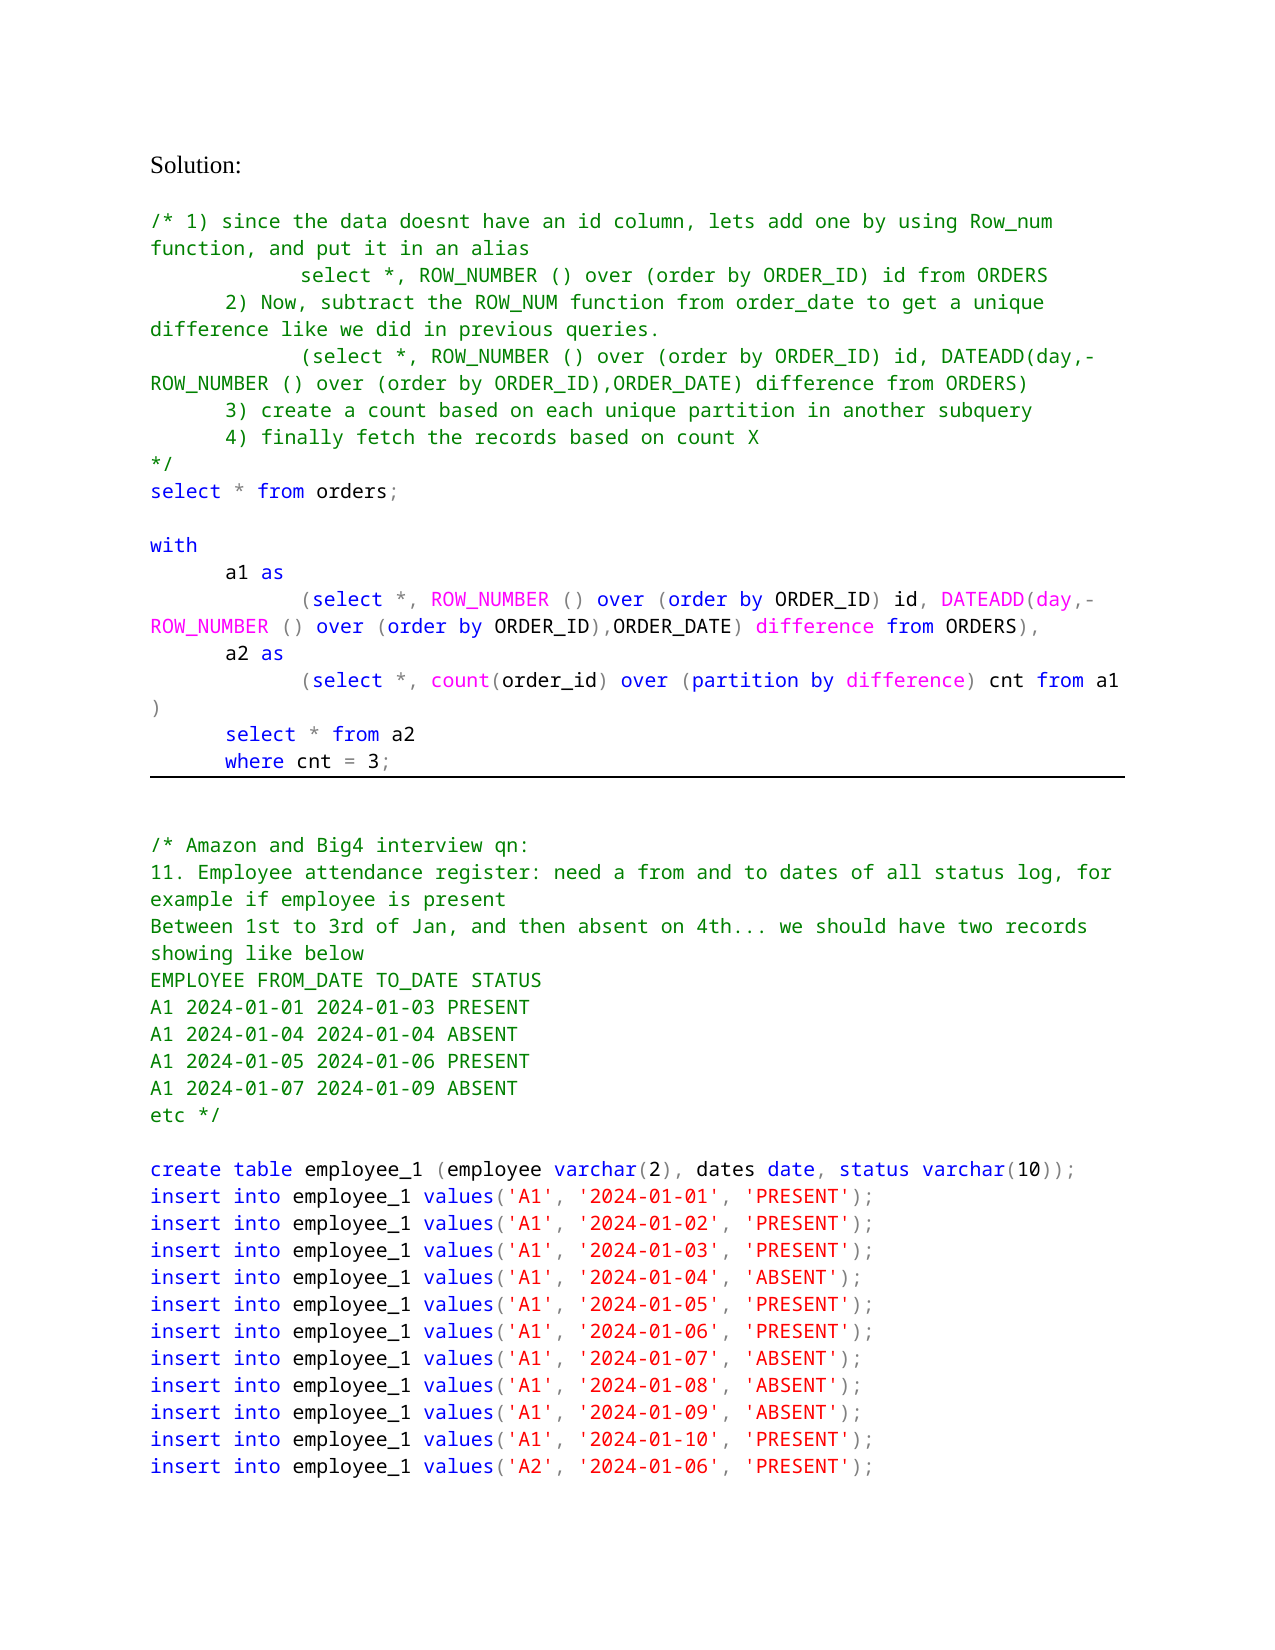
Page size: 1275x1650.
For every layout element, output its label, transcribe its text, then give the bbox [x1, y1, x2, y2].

text insert into employee_1 values('A1', '2024-01-07', 'ABSENT'); [150, 1344, 1125, 1371]
text with [150, 531, 1125, 558]
text A1 2024-01-07 2024-01-09 ABSENT [150, 1074, 1125, 1101]
text (select *, count(order_id) over (partition by difference) cnt from a1 ) [150, 666, 1125, 720]
text a2 as [150, 639, 1125, 666]
text insert into employee_1 values('A1', '2024-01-10', 'PRESENT'); [150, 1425, 1125, 1452]
text A1 2024-01-05 2024-01-06 PRESENT [150, 1047, 1125, 1074]
text /* Amazon and Big4 interview qn: [150, 832, 1125, 859]
text insert into employee_1 values('A1', '2024-01-04', 'ABSENT'); [150, 1263, 1125, 1290]
text etc */ [150, 1101, 1125, 1128]
text insert into employee_1 values('A1', '2024-01-06', 'PRESENT'); [150, 1317, 1125, 1344]
text insert into employee_1 values('A1', '2024-01-09', 'ABSENT'); [150, 1398, 1125, 1425]
text insert into employee_1 values('A1', '2024-01-02', 'PRESENT'); [150, 1209, 1125, 1236]
text insert into employee_1 values('A1', '2024-01-03', 'PRESENT'); [150, 1236, 1125, 1263]
text a1 as [150, 558, 1125, 585]
text (select *, ROW_NUMBER () over (order by ORDER_ID) id, DATEADD(day,-ROW_NUMBER () over (order by ORDER_ID),ORDER_DATE) difference from ORDERS), [150, 585, 1125, 639]
text 2) Now, subtract the ROW_NUM function from order_date to get a unique difference like we did in previous queries. [150, 288, 1125, 342]
text Solution: [150, 150, 1125, 179]
text 4) finally fetch the records based on count X [150, 423, 1125, 450]
text insert into employee_1 values('A2', '2024-01-06', 'PRESENT'); [150, 1452, 1125, 1479]
text */ [150, 450, 1125, 477]
text where cnt = 3; [150, 747, 1125, 776]
text select * from a2 [150, 720, 1125, 747]
text 3) create a count based on each unique partition in another subquery [150, 396, 1125, 423]
text create table employee_1 (employee varchar(2), dates date, status varchar(10)); [150, 1155, 1125, 1182]
text /* 1) since the data doesnt have an id column, lets add one by using Row_num function, and put it in an alias [150, 207, 1125, 261]
text EMPLOYEE FROM_DATE TO_DATE STATUS [150, 967, 1125, 993]
text Between 1st to 3rd of Jan, and then absent on 4th... we should have two records showing like below [150, 913, 1125, 967]
text insert into employee_1 values('A1', '2024-01-08', 'ABSENT'); [150, 1371, 1125, 1398]
text A1 2024-01-01 2024-01-03 PRESENT [150, 993, 1125, 1021]
text 11. Employee attendance register: need a from and to dates of all status log, for example if employee is present [150, 859, 1125, 913]
text (select *, ROW_NUMBER () over (order by ORDER_ID) id, DATEADD(day,-ROW_NUMBER () over (order by ORDER_ID),ORDER_DATE) difference from ORDERS) [150, 342, 1125, 396]
text select * from orders; [150, 477, 1125, 504]
text insert into employee_1 values('A1', '2024-01-05', 'PRESENT'); [150, 1290, 1125, 1317]
text A1 2024-01-04 2024-01-04 ABSENT [150, 1021, 1125, 1047]
text select *, ROW_NUMBER () over (order by ORDER_ID) id from ORDERS [150, 261, 1125, 288]
text insert into employee_1 values('A1', '2024-01-01', 'PRESENT'); [150, 1182, 1125, 1209]
